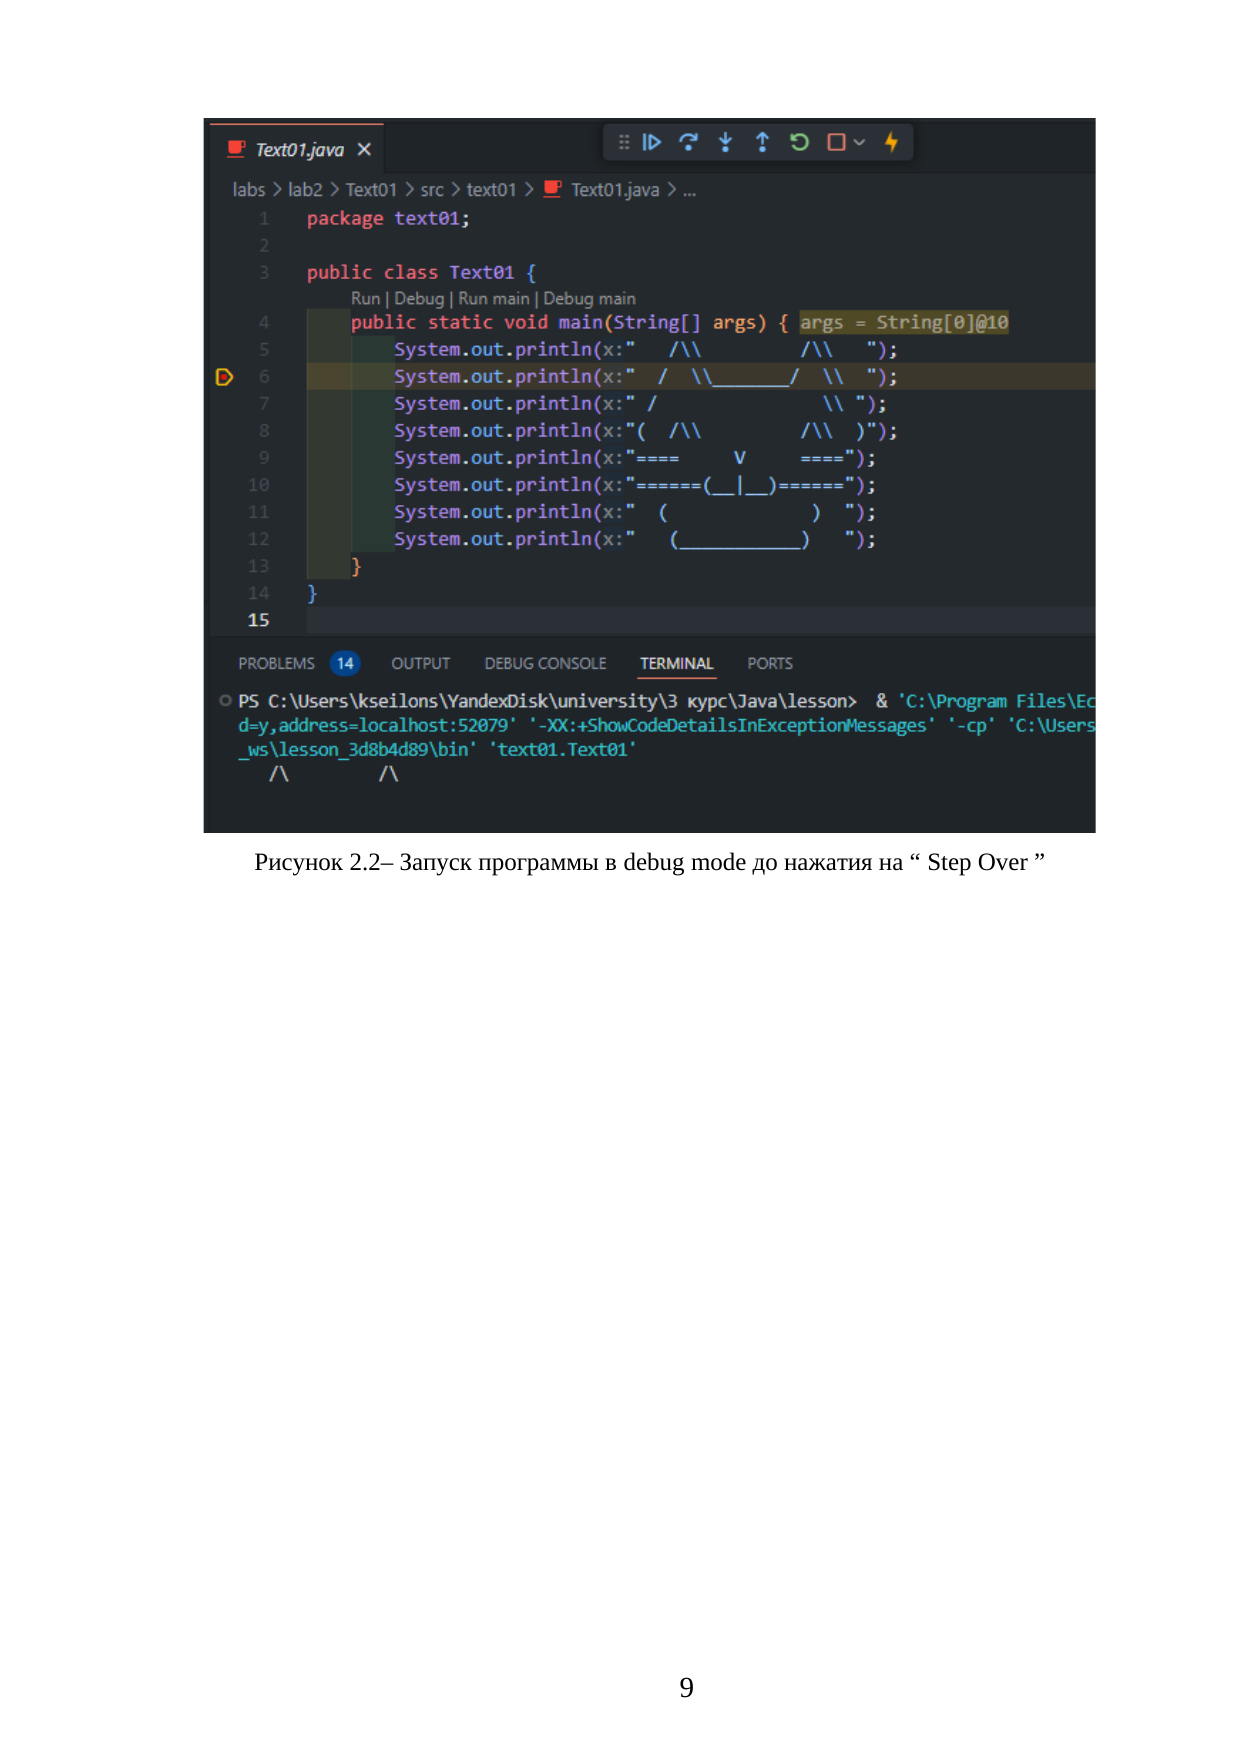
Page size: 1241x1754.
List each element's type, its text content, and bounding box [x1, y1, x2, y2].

text Рисунок 2.2– Запуск программы в debug mode до нажатия на “ Step Over ” [118, 847, 1181, 876]
picture [203, 118, 1096, 833]
